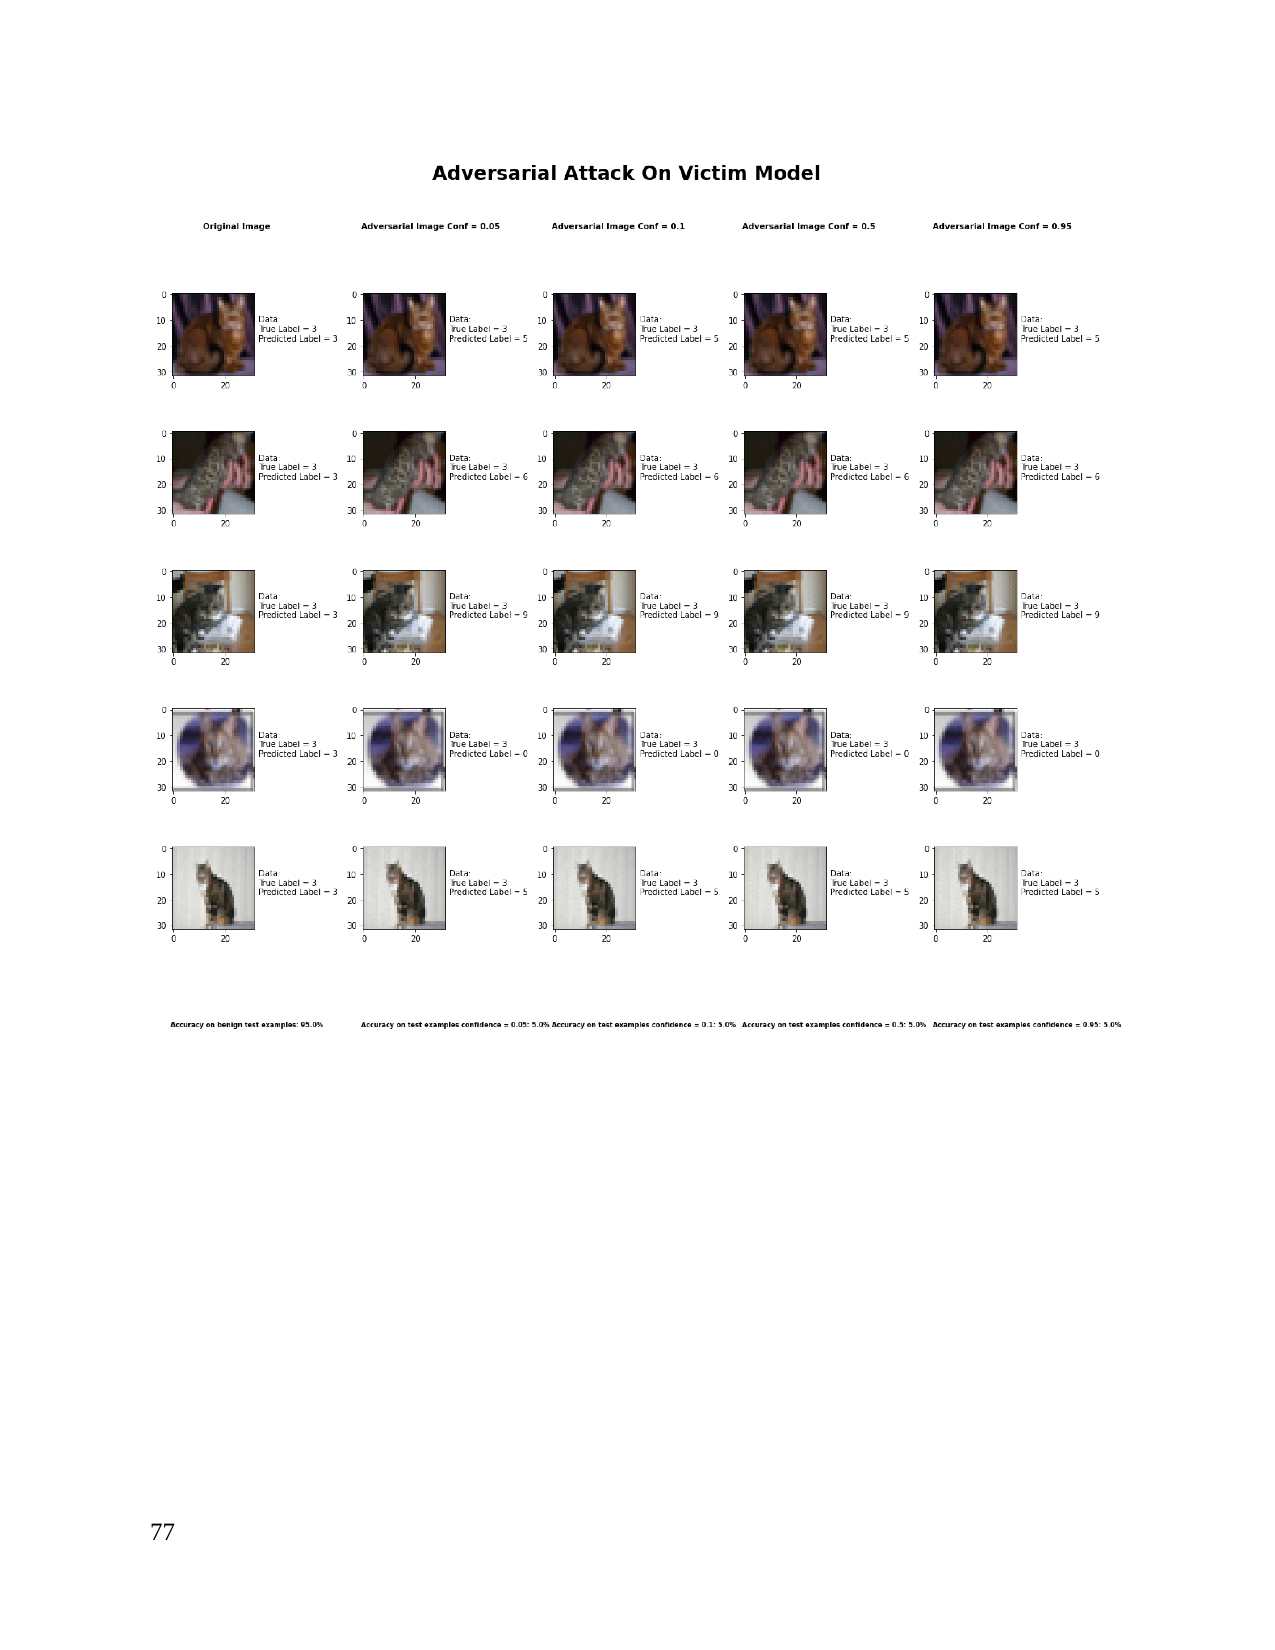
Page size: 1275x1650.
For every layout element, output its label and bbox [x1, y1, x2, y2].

picture [150, 150, 1125, 1073]
